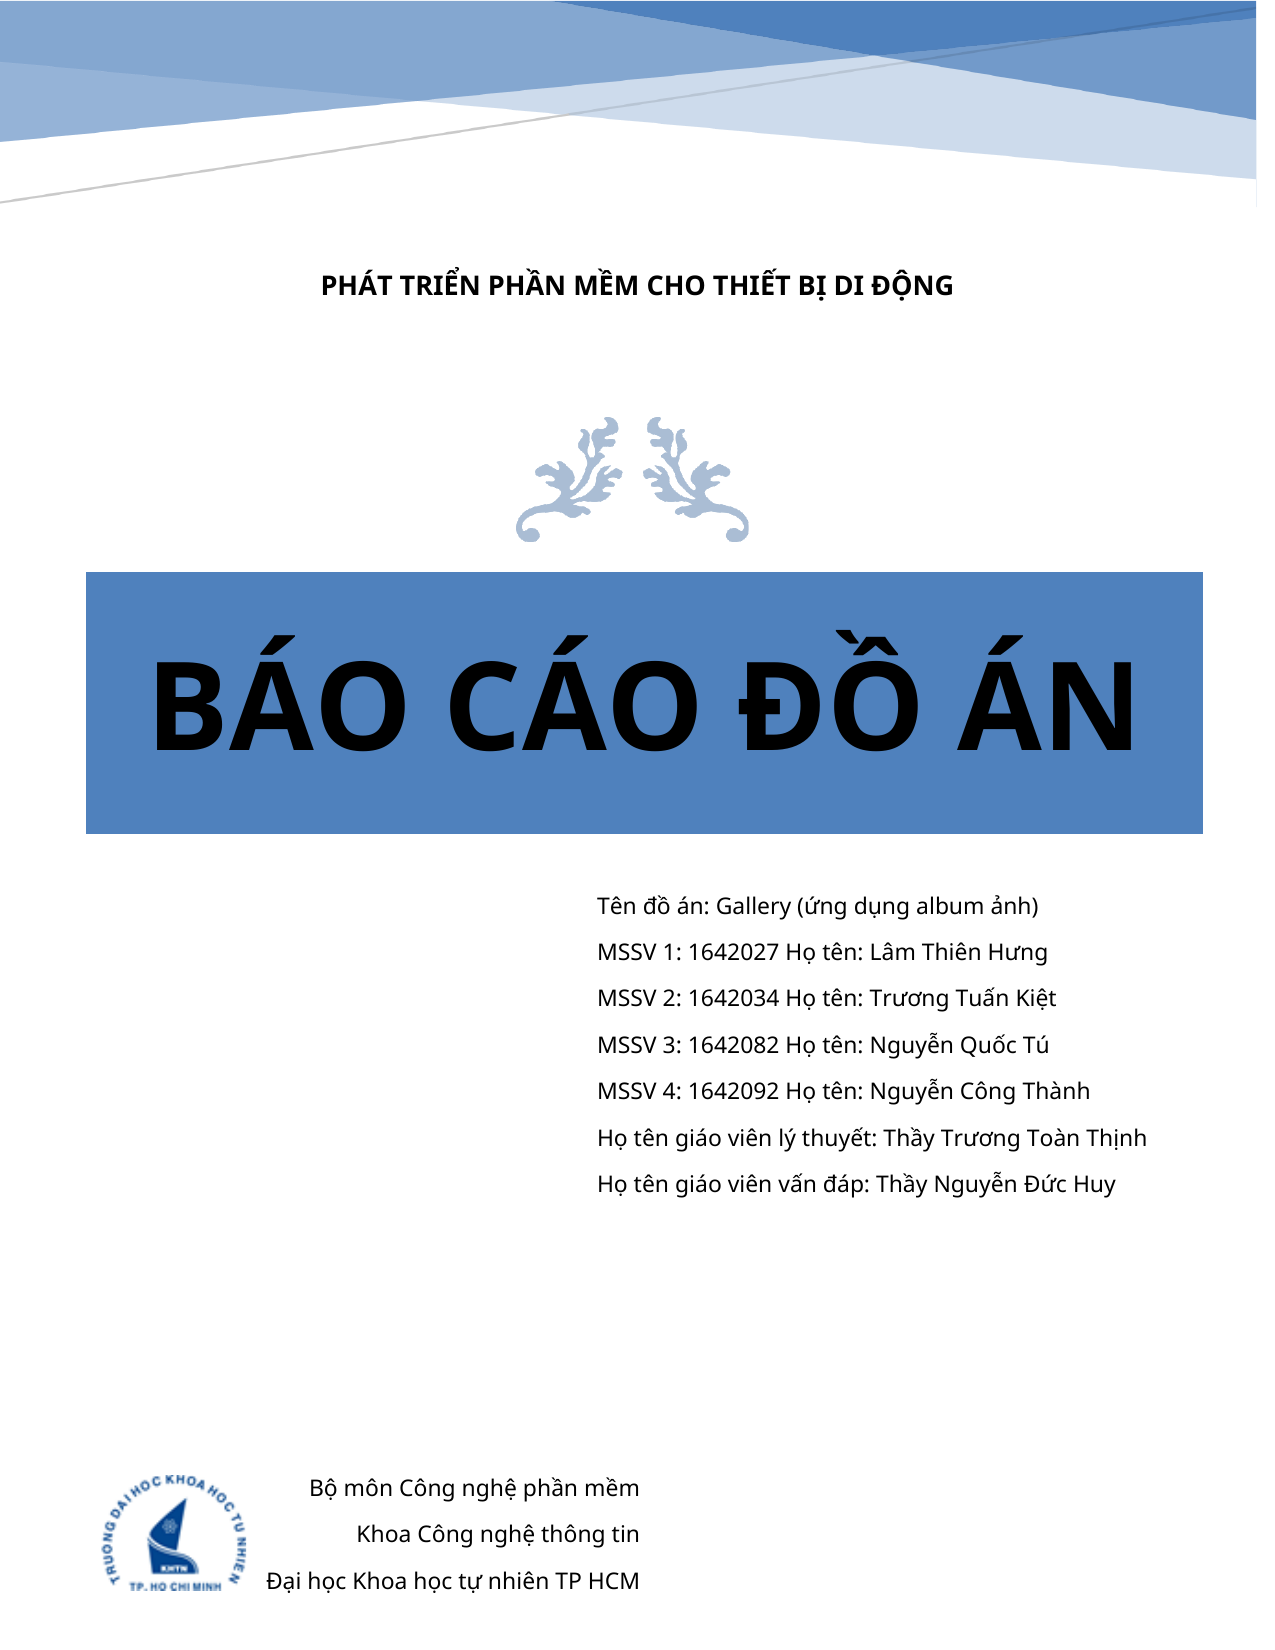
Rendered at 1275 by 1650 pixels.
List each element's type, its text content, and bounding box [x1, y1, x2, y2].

text PHÁT TRIỂN PHẦN MỀM CHO THIẾT BỊ DI ĐỘNG [150, 266, 1125, 303]
picture [100, 1475, 247, 1591]
picture [0, 0, 1257, 223]
